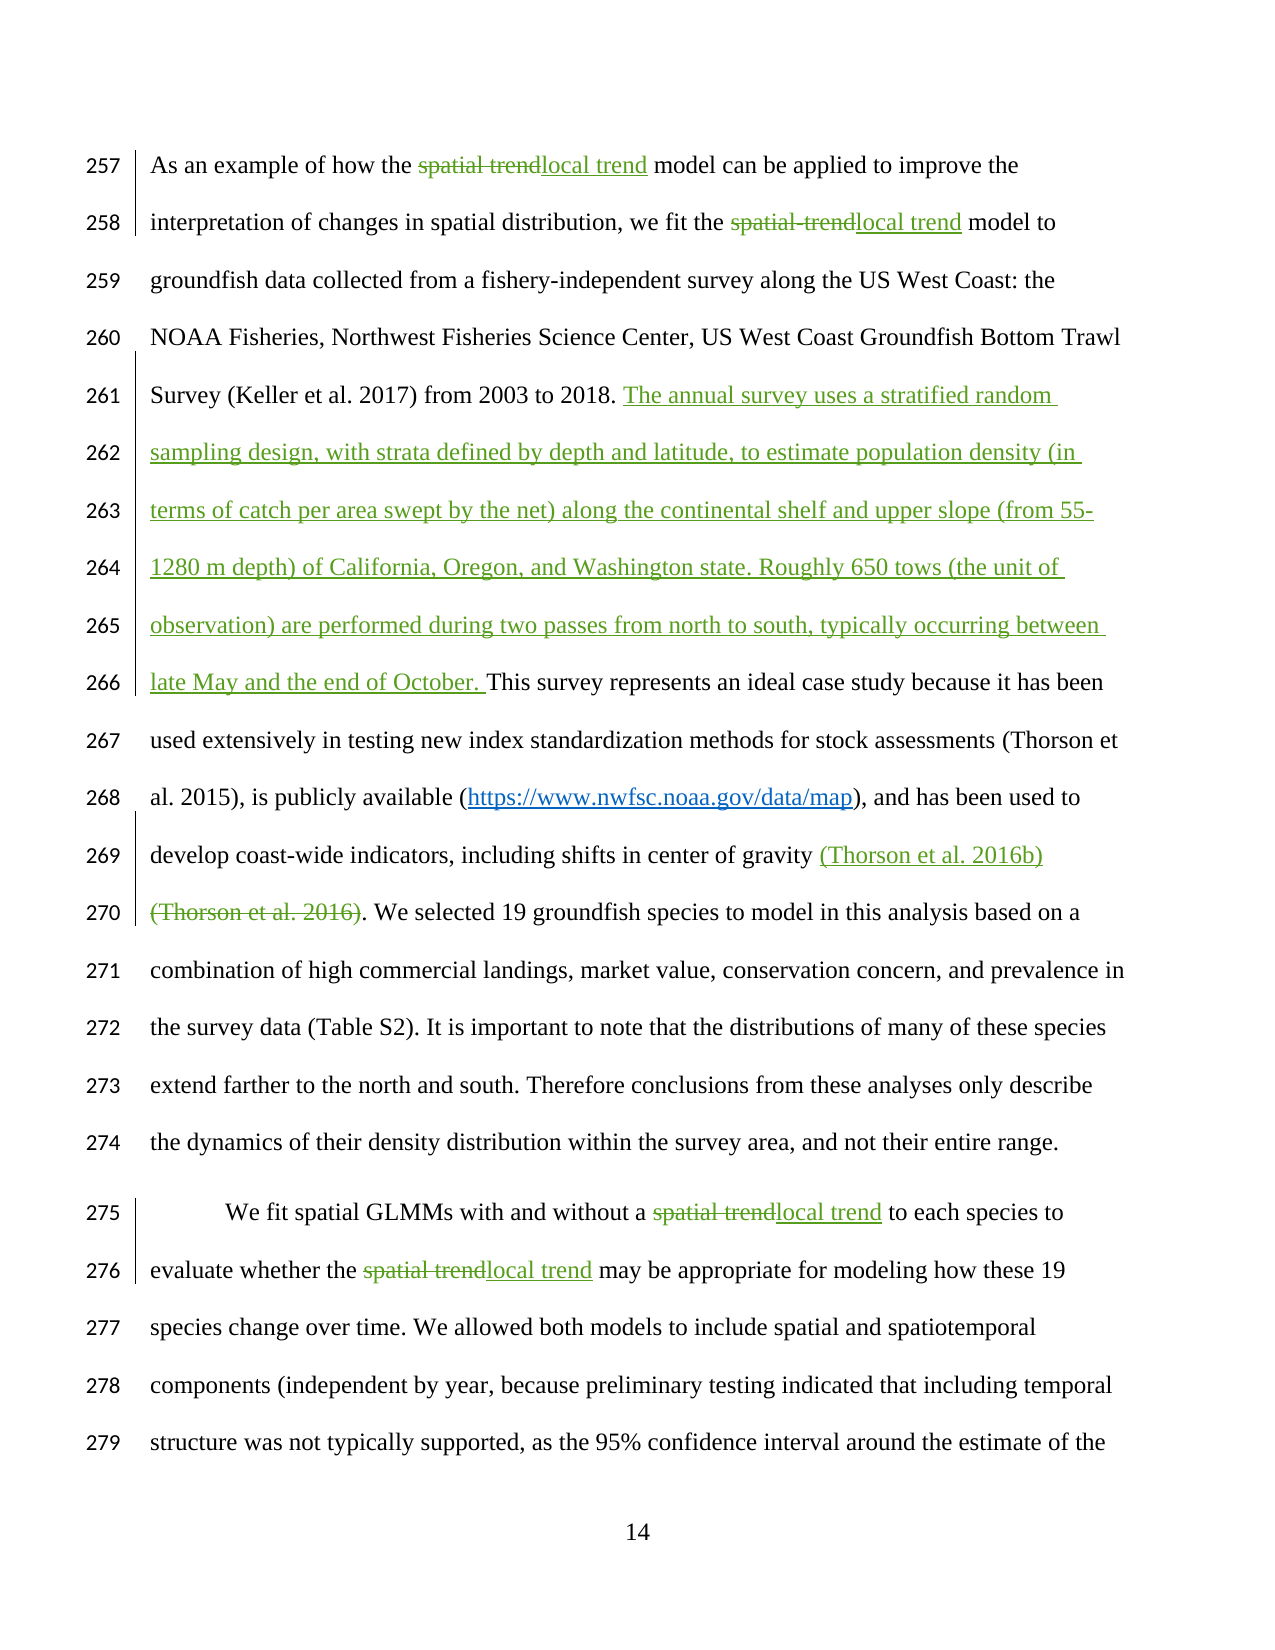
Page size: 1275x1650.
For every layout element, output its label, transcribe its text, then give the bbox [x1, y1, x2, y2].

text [150, 1197, 1125, 1456]
text As an example of how the model can be applied to improve the interpretation of changes in spatial distribution, we fit the model to groundfish data collected from a fishery-independent survey along the US West Coast: the NOAA Fisheries, Northwest Fisheries Science Center, US West Coast Groundfish Bottom Trawl Survey (Keller et al. 2017) from 2003 to 2018. This survey represents an ideal case study because it has been used extensively in testing new index standardization methods for stock assessments (Thorson et al. 2015), is publicly available (https://www.nwfsc.noaa.gov/data/map), and has been used to develop coast-wide indicators, including shifts in center of gravity . We selected 19 groundfish species to model in this analysis based on a combination of high commercial landings, market value, conservation concern, and prevalence in the survey data (Table S2). It is important to note that the distributions of many of these species extend farther to the north and south. Therefore conclusions from these analyses only describe the dynamics of their density distribution within the survey area, and not their entire range. [150, 150, 1125, 1156]
